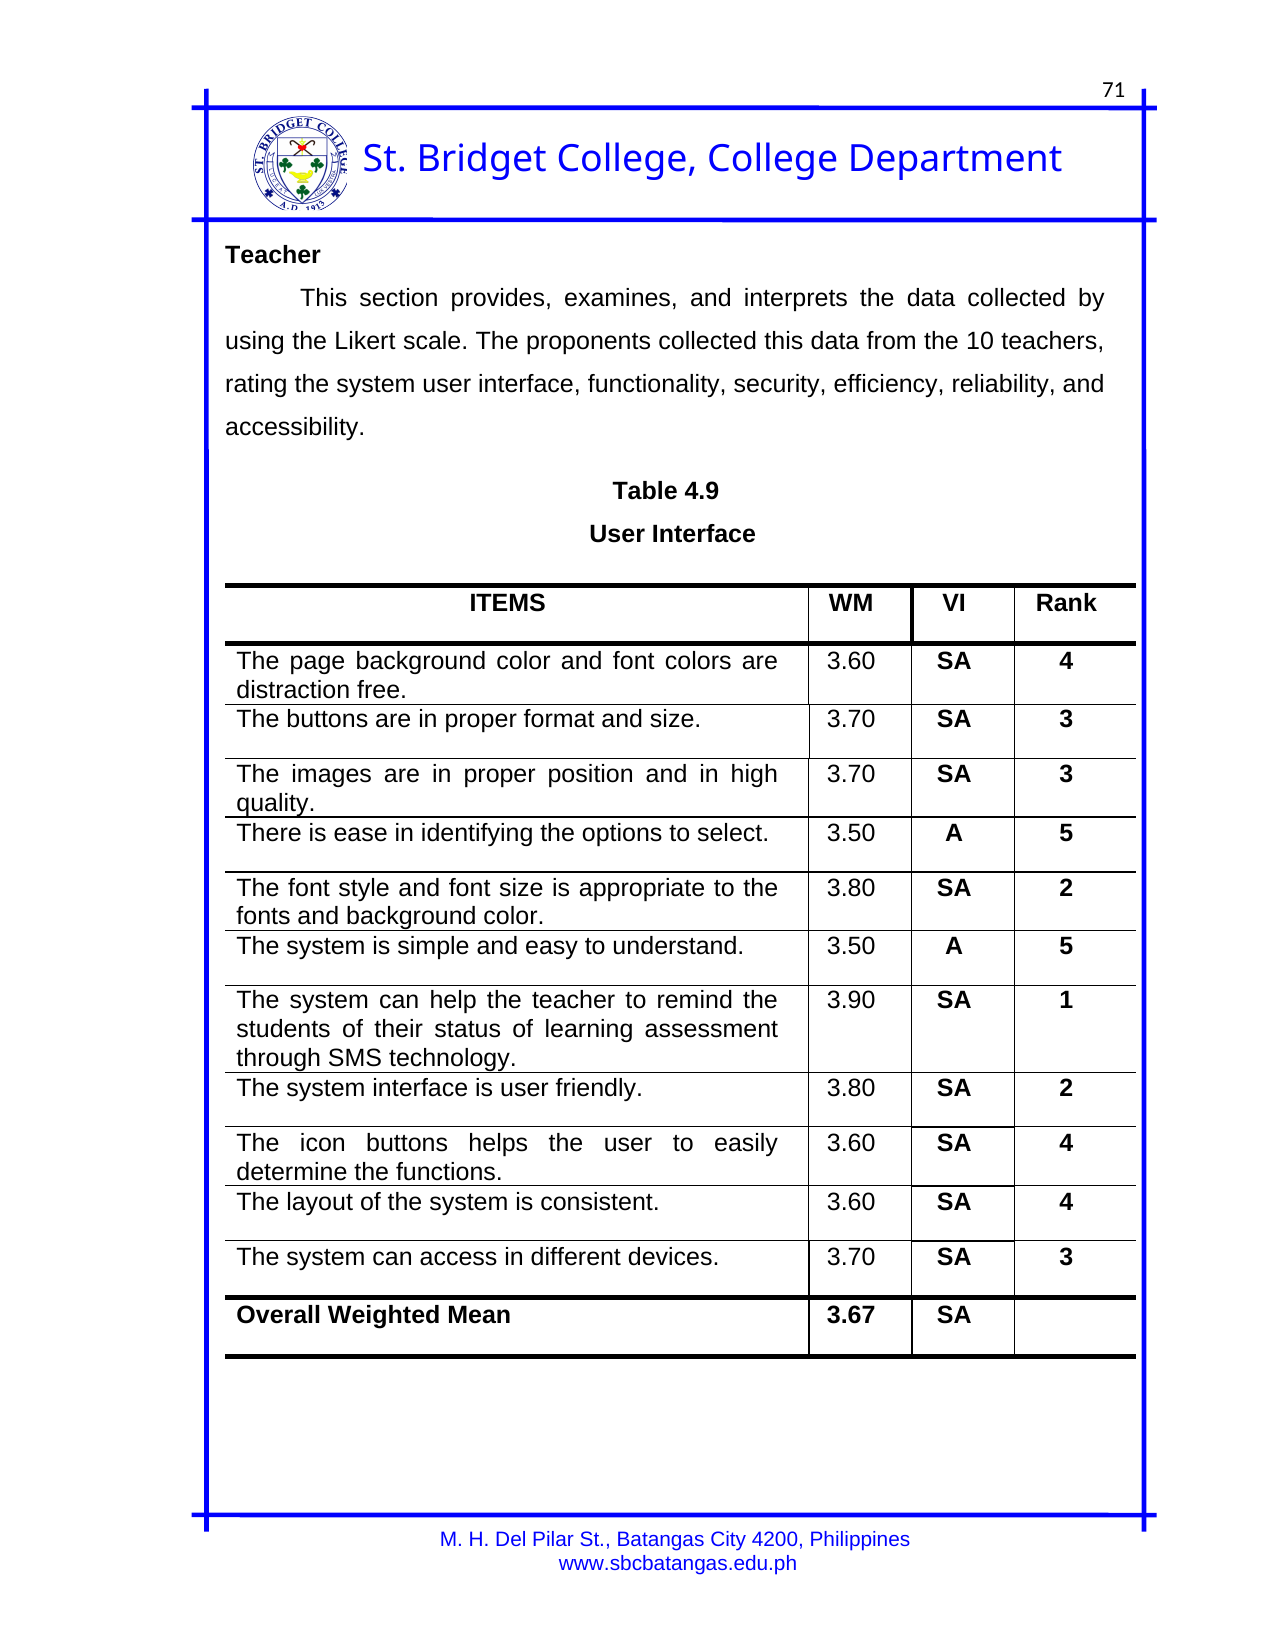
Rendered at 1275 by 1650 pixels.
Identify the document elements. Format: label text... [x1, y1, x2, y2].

table_cell 3.67 [810, 1300, 911, 1354]
table_cell A [912, 818, 1014, 871]
table_header VI [914, 588, 1014, 641]
table_cell SA [913, 1300, 1014, 1354]
table_cell 2 [1015, 1073, 1136, 1126]
table_cell 3.60 [809, 646, 911, 703]
table_cell The font style and font size is appropriate to the fonts and background color. [225, 873, 808, 930]
table_header Rank [1015, 588, 1136, 641]
table_cell 5 [1015, 818, 1136, 871]
table_cell SA [912, 1187, 1014, 1240]
table_cell SA [912, 1128, 1014, 1185]
table_cell 3.70 [810, 705, 911, 758]
table_cell 3.60 [809, 1127, 911, 1185]
table_cell The system can access in different devices. [225, 1241, 808, 1295]
table_cell 3 [1015, 759, 1136, 816]
table_header ITEMS [225, 588, 808, 641]
table_cell 3.80 [809, 1073, 911, 1126]
table_cell SA [912, 873, 1014, 930]
table_cell SA [912, 705, 1014, 758]
table_cell 3 [1015, 1241, 1136, 1295]
table_cell 3 [1015, 705, 1136, 758]
table_header WM [809, 588, 910, 641]
table_cell The buttons are in proper format and size. [225, 705, 809, 758]
table_cell SA [912, 646, 1014, 703]
table_cell A [912, 931, 1014, 984]
table_cell The system is simple and easy to understand. [225, 931, 808, 984]
table_cell SA [912, 759, 1014, 816]
table_cell SA [912, 1242, 1014, 1295]
table_cell 3.70 [810, 1241, 911, 1295]
text This section provides, examines, and interprets the data collected by using the Likert scale. The proponents collected this data from the 10 teachers, rating the system user interface, functionality, security, efficiency, reliability, and accessibility. [225, 283, 1106, 441]
table_cell 4 [1015, 1186, 1136, 1240]
table_cell 3.90 [809, 986, 911, 1072]
table_cell SA [912, 986, 1014, 1072]
text User Interface [225, 519, 1106, 548]
picture [253, 116, 347, 211]
table_cell 3.80 [809, 873, 911, 930]
table_cell The system can help the teacher to remind the students of their status of learning assessment through SMS technology. [225, 986, 808, 1072]
subtitle Teacher [225, 239, 1125, 268]
table_cell The system interface is user friendly. [225, 1073, 808, 1126]
table_cell The page background color and font colors are distraction free. [225, 646, 808, 703]
table_cell SA [912, 1073, 1014, 1126]
table_cell Overall Weighted Mean [225, 1300, 808, 1354]
table_cell 3.50 [809, 931, 911, 984]
table_cell 2 [1015, 873, 1136, 930]
table_cell There is ease in identifying the options to select. [225, 818, 808, 871]
table_cell 5 [1015, 931, 1136, 984]
table_cell 1 [1015, 986, 1136, 1072]
table_cell 3.50 [809, 818, 911, 871]
table_cell The icon buttons helps the user to easily determine the functions. [225, 1127, 808, 1185]
text Table 4.9 [225, 476, 1106, 505]
table_cell 4 [1015, 646, 1136, 703]
table_cell 4 [1015, 1127, 1136, 1185]
table_cell The layout of the system is consistent. [225, 1186, 808, 1240]
table_cell The images are in proper position and in high quality. [225, 759, 808, 816]
table_cell [1015, 1300, 1136, 1354]
table_cell 3.60 [809, 1186, 911, 1240]
table_cell 3.70 [809, 759, 911, 816]
